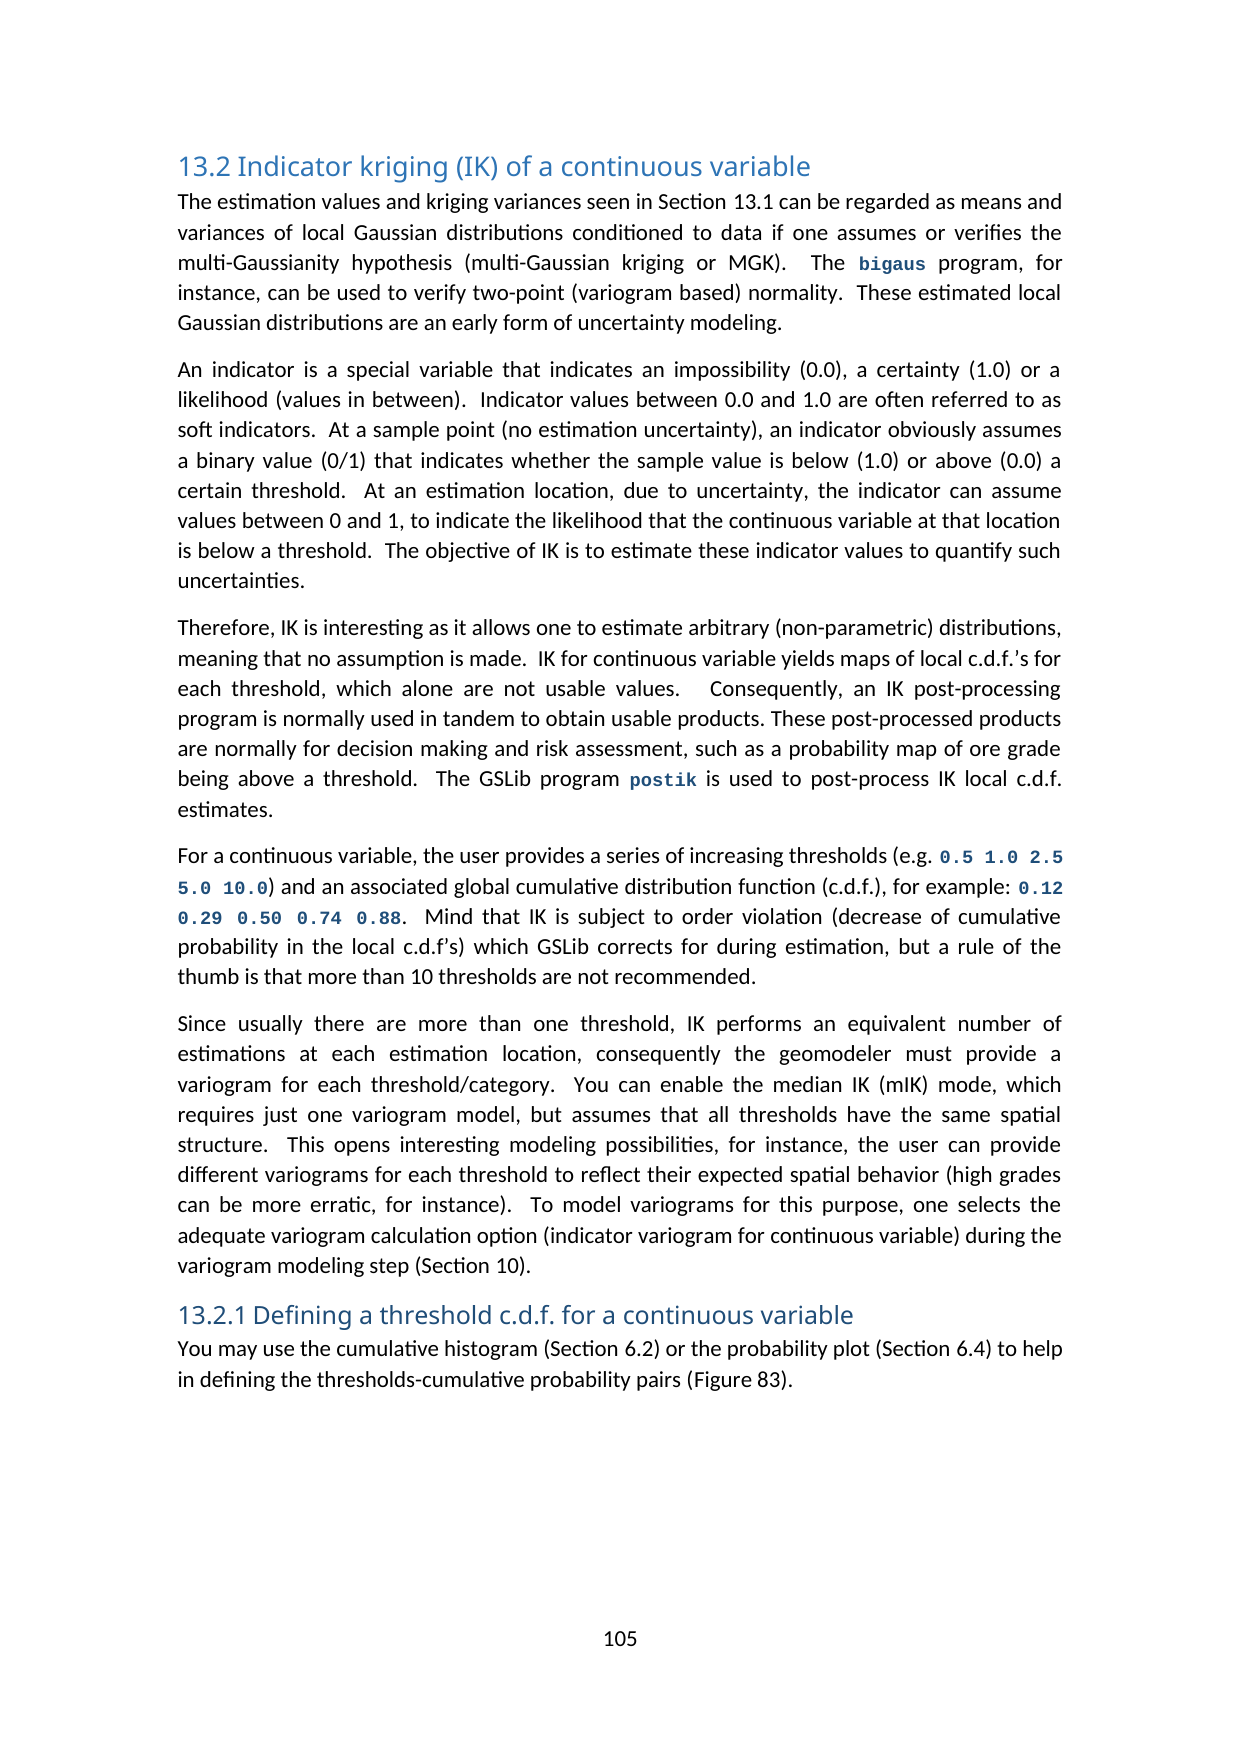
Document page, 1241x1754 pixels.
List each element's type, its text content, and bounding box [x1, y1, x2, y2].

text Therefore, IK is interesting as it allows one to estimate arbitrary (non-parametric) distributions, meaning that no assumption is made. IK for continuous variable yields maps of local c.d.f.’s for each threshold, which alone are not usable values. Consequently, an IK post-processing program is normally used in tandem to obtain usable products. These post-processed products are normally for decision making and risk assessment, such as a probability map of ore grade being above a threshold. The GSLib program postik is used to post-process IK local c.d.f. estimates. [177, 613, 1063, 823]
text You may use the cumulative histogram (Section 6.2) or the probability plot (Section 6.4) to help in defining the thresholds-cumulative probability pairs (Figure 74). [177, 1334, 1063, 1393]
text For a continuous variable, the user provides a series of increasing thresholds (e.g. 0.5 1.0 2.5 5.0 10.0) and an associated global cumulative distribution function (c.d.f.), for example: 0.12 0.29 0.50 0.74 0.88. Mind that IK is subject to order violation (decrease of cumulative probability in the local c.d.f’s) which GSLib corrects for during estimation, but a rule of the thumb is that more than 10 thresholds are not recommended. [177, 842, 1063, 990]
subtitle Defining a threshold c.d.f. for a continuous variable [177, 1298, 1063, 1332]
text Since usually there are more than one threshold, IK performs an equivalent number of estimations at each estimation location, consequently the geomodeler must provide a variogram for each threshold/category. You can enable the median IK (mIK) mode, which requires just one variogram model, but assumes that all thresholds have the same spatial structure. This opens interesting modeling possibilities, for instance, the user can provide different variograms for each threshold to reflect their expected spatial behavior (high grades can be more erratic, for instance). To model variograms for this purpose, one selects the adequate variogram calculation option (indicator variogram for continuous variable) during the variogram modeling step (Section 10). [177, 1009, 1063, 1279]
subtitle Indicator kriging (IK) of a continuous variable [177, 148, 1063, 184]
text The estimation values and kriging variances seen in Section 12.1 can be regarded as means and variances of local Gaussian distributions conditioned to data if one assumes or verifies the multi-Gaussianity hypothesis (multi-Gaussian kriging or MGK). The bigaus program, for instance, can be used to verify two-point (variogram based) normality. These estimated local Gaussian distributions are an early form of uncertainty modeling. [177, 187, 1063, 336]
text An indicator is a special variable that indicates an impossibility (0.0), a certainty (1.0) or a likelihood (values in between). Indicator values between 0.0 and 1.0 are often referred to as soft indicators. At a sample point (no estimation uncertainty), an indicator obviously assumes a binary value (0/1) that indicates whether the sample value is below (1.0) or above (0.0) a certain threshold. At an estimation location, due to uncertainty, the indicator can assume values between 0 and 1, to indicate the likelihood that the continuous variable at that location is below a threshold. The objective of IK is to estimate these indicator values to quantify such uncertainties. [177, 355, 1063, 594]
